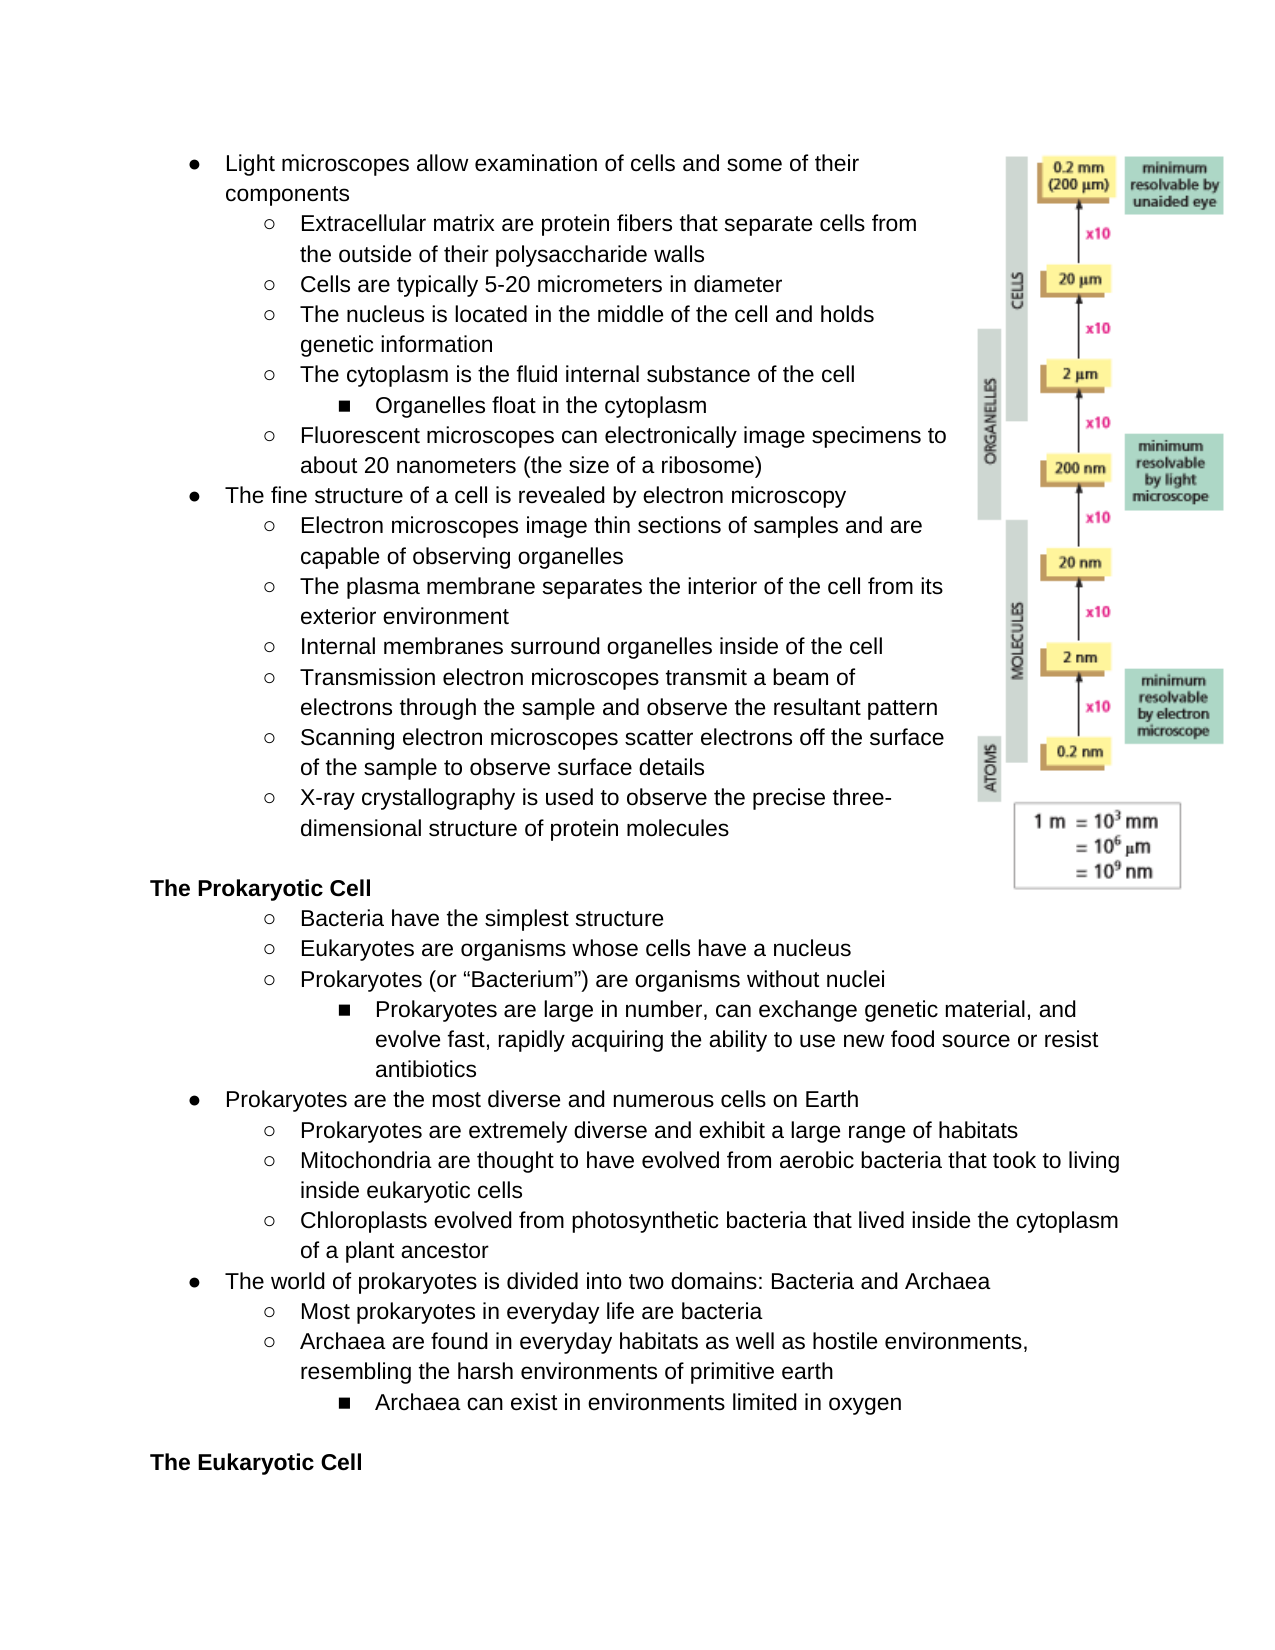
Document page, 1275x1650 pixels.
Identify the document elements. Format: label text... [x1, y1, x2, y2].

list Prokaryotes (or “Bacterium”) are organisms without nuclei [262, 966, 1125, 992]
text The Prokaryotic Cell [150, 875, 1125, 901]
list The nucleus is located in the middle of the cell and holds genetic information [262, 301, 967, 358]
list Prokaryotes are the most diverse and numerous cells on Earth [187, 1086, 1125, 1113]
list Bacteria have the simplest structure [262, 905, 1125, 932]
list Archaea can exist in environments limited in oxygen [337, 1388, 1125, 1415]
list Most prokaryotes in everyday life are bacteria [262, 1298, 1125, 1324]
list Chloroplasts evolved from photosynthetic bacteria that lived inside the cytoplasm of a plant ancestor [262, 1207, 1125, 1264]
list Internal membranes surround organelles inside of the cell [262, 633, 967, 660]
list The world of prokaryotes is divided into two domains: Bacteria and Archaea [187, 1268, 1125, 1294]
picture [967, 150, 1230, 893]
list The plasma membrane separates the interior of the cell from its exterior environment [262, 573, 967, 629]
list Scanning electron microscopes scatter electrons off the surface of the sample to observe surface details [262, 724, 967, 781]
list Fluorescent microscopes can electronically image specimens to about 20 nanometers (the size of a ribosome) [262, 422, 967, 478]
text The Eukaryotic Cell [150, 1449, 1125, 1475]
list Eukaryotes are organisms whose cells have a nucleus [262, 935, 1125, 962]
list Cells are typically 5-20 micrometers in diameter [262, 271, 967, 297]
list Prokaryotes are extremely diverse and exhibit a large range of habitats [262, 1117, 1125, 1143]
list Transmission electron microscopes transmit a beam of electrons through the sample and observe the resultant pattern [262, 663, 967, 720]
list The fine structure of a cell is revealed by electron microscopy [187, 482, 967, 509]
list Light microscopes allow examination of cells and some of their components [187, 150, 967, 207]
list Extracellular matrix are protein fibers that separate cells from the outside of their polysaccharide walls [262, 210, 967, 267]
list Archaea are found in everyday habitats as well as hostile environments, resembling the harsh environments of primitive earth [262, 1328, 1125, 1385]
list Organelles float in the cytoplasm [337, 392, 967, 418]
list Mitochondria are thought to have evolved from aerobic bacteria that took to living inside eukaryotic cells [262, 1147, 1125, 1203]
list Electron microscopes image thin sections of samples and are capable of observing organelles [262, 512, 967, 569]
list The cytoplasm is the fluid internal substance of the cell [262, 361, 967, 388]
list Prokaryotes are large in number, can exchange genetic material, and evolve fast, rapidly acquiring the ability to use new food source or resist antibiotics [337, 996, 1125, 1083]
list X-ray crystallography is used to observe the precise three-dimensional structure of protein molecules [262, 784, 967, 841]
